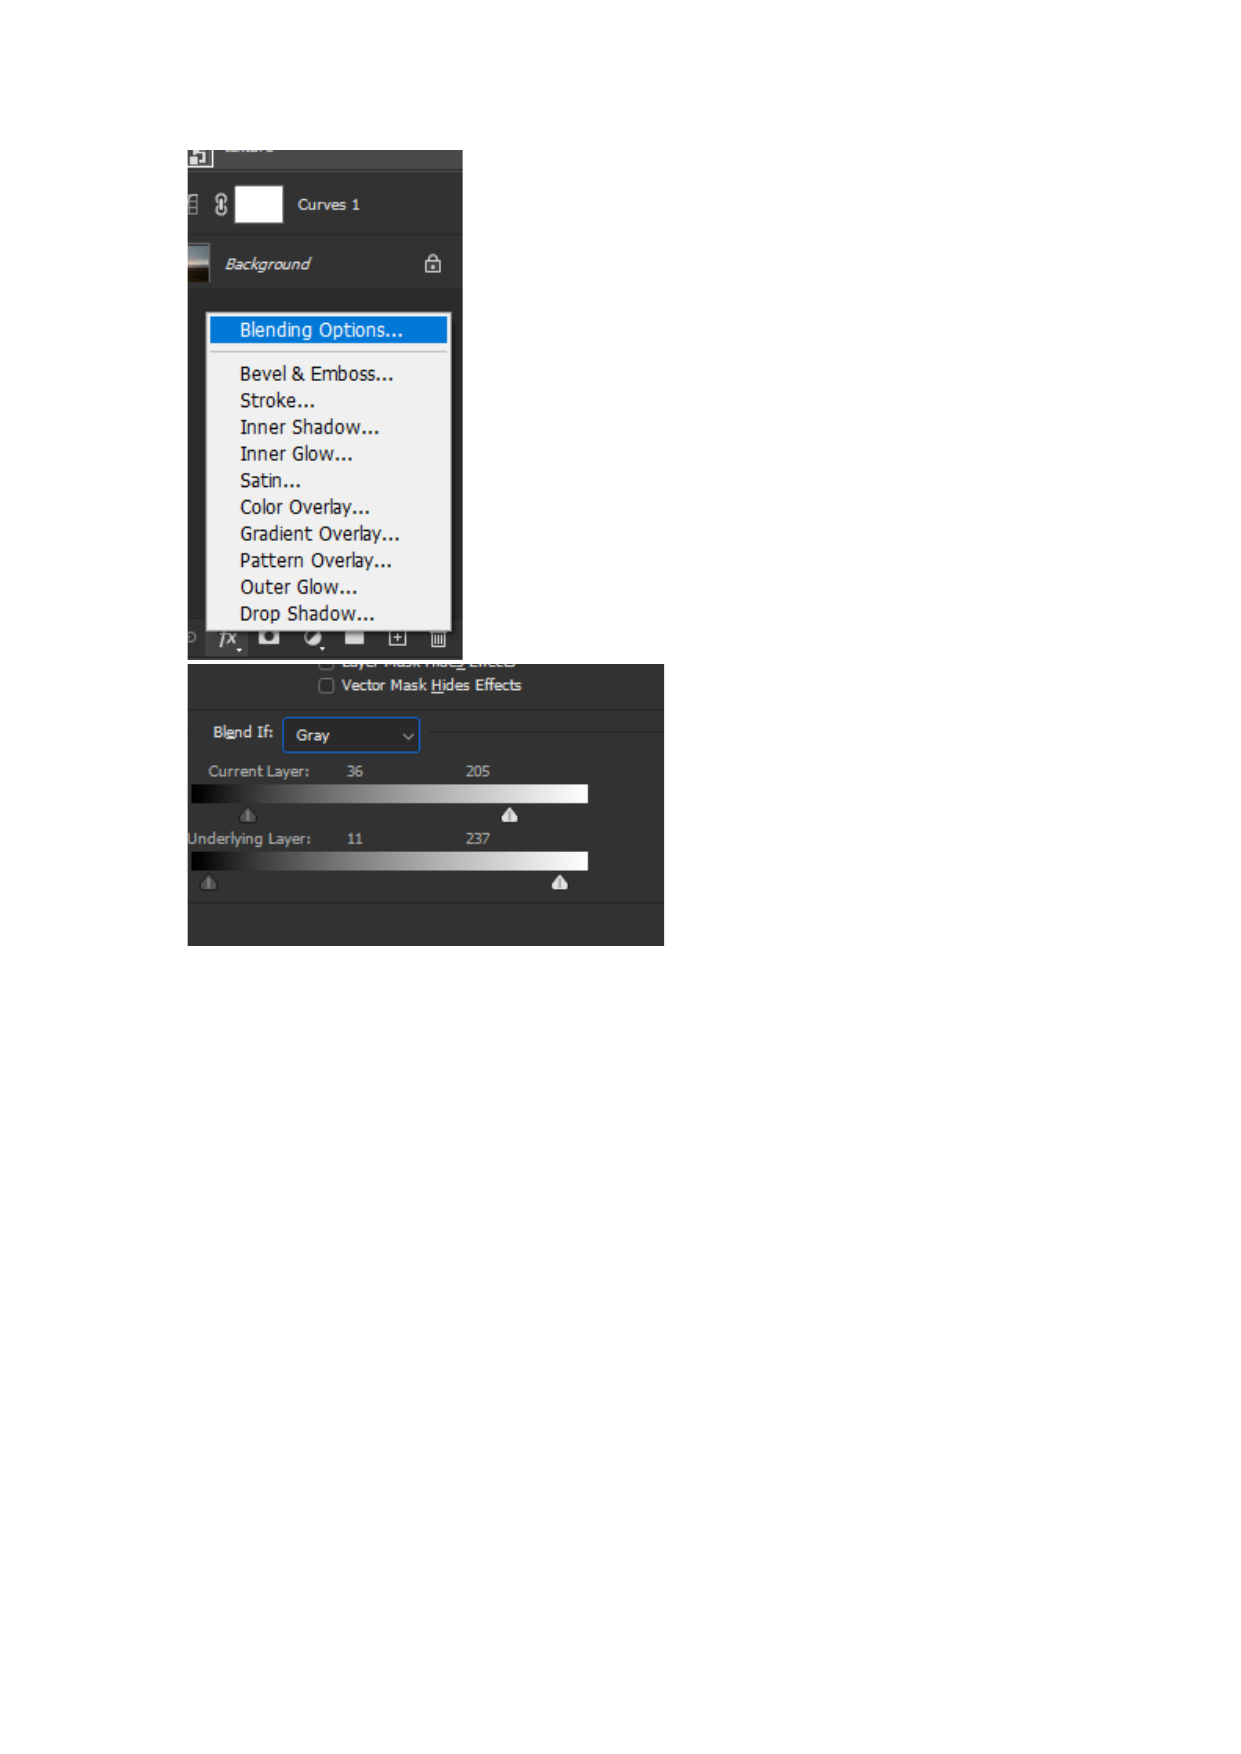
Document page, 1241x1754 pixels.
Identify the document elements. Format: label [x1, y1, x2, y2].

picture [187, 150, 463, 660]
picture [187, 664, 665, 946]
